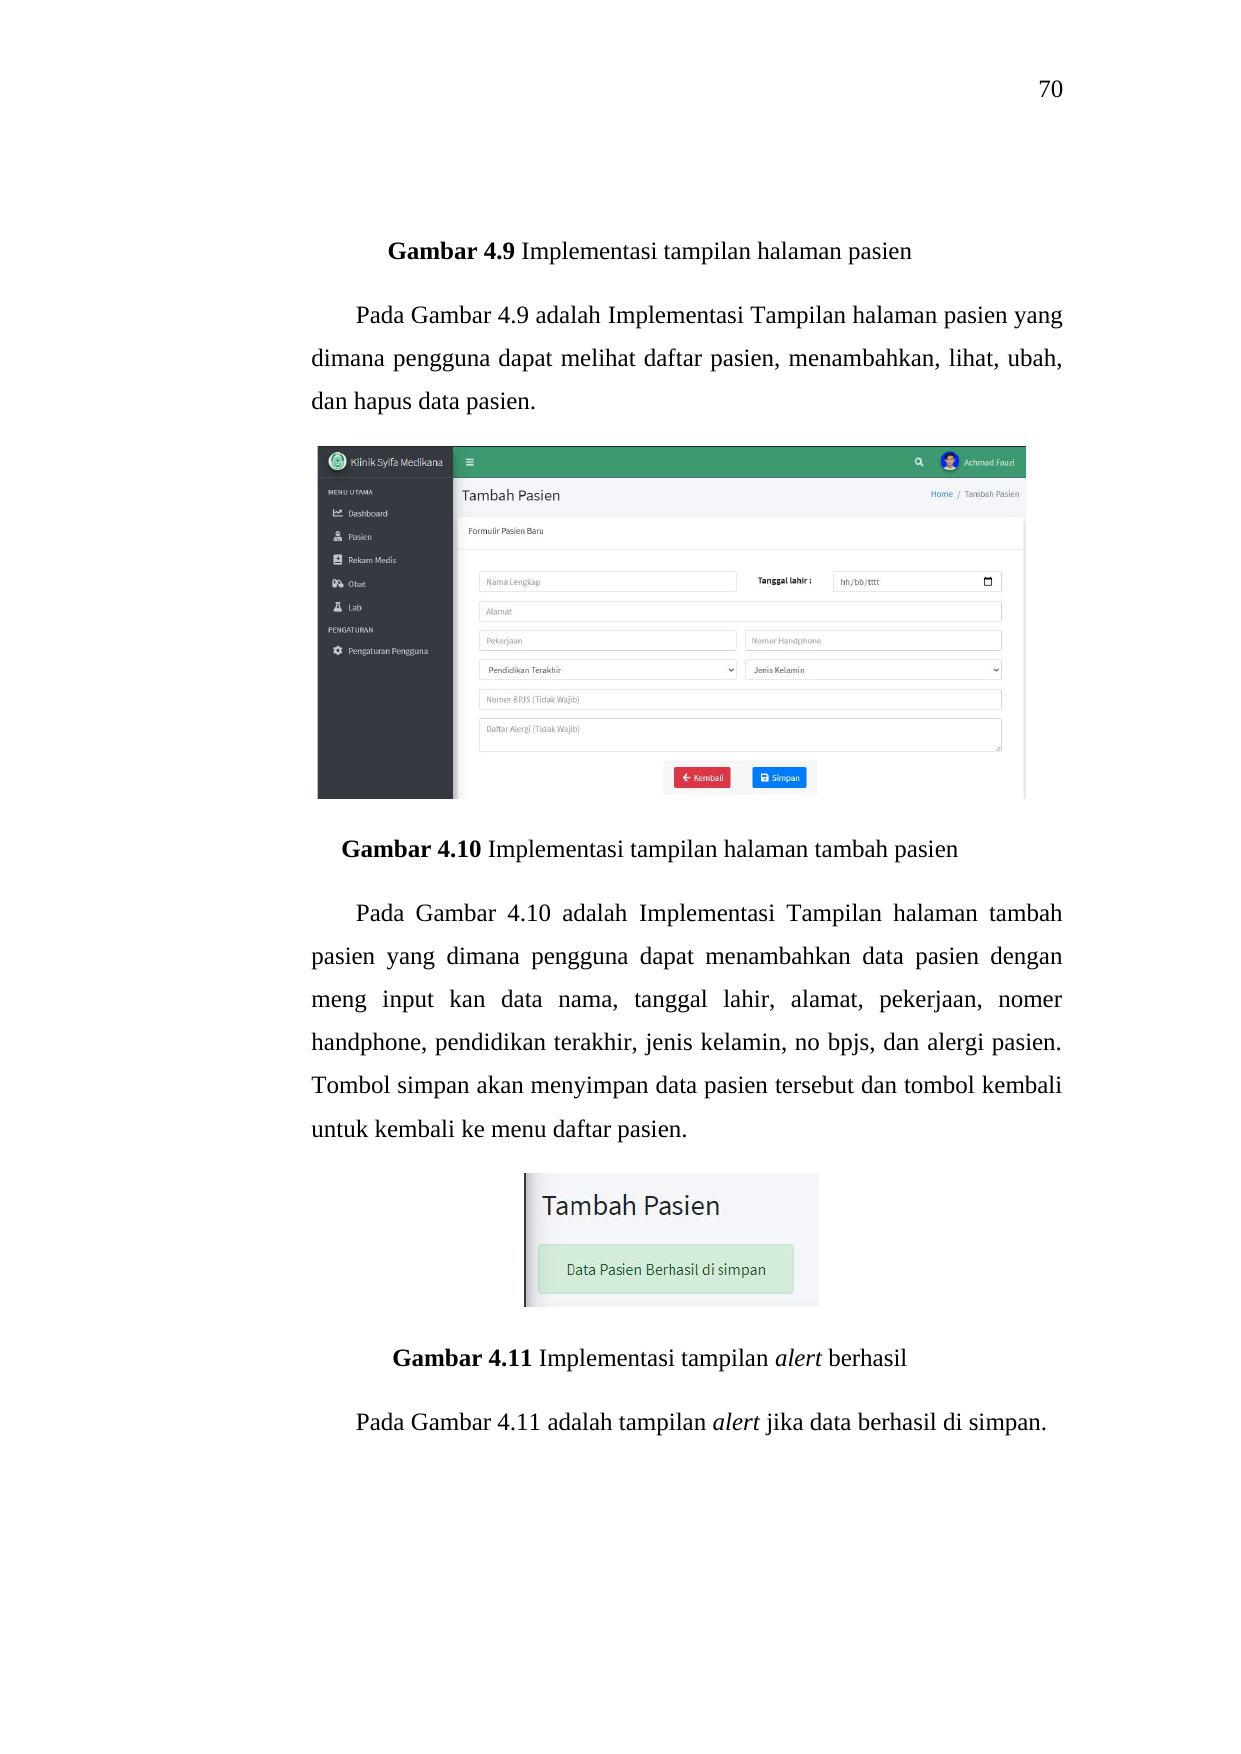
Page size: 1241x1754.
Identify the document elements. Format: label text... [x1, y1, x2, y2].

text Gambar 4.11 Implementasi tampilan alert berhasil [236, 1343, 1063, 1371]
text Gambar 4.9 Implementasi tampilan halaman pasien [236, 236, 1063, 265]
text Gambar 4.10 Implementasi tampilan halaman tambah pasien [236, 834, 1063, 863]
text Pada Gambar 4.9 adalah Implementasi Tampilan halaman pasien yang dimana pengguna dapat melihat daftar pasien, menambahkan, lihat, ubah, dan hapus data pasien. [311, 300, 1063, 415]
picture [317, 446, 1027, 799]
text Pada Gambar 4.10 adalah Implementasi Tampilan halaman tambah pasien yang dimana pengguna dapat menambahkan data pasien dengan meng input kan data nama, tanggal lahir, alamat, pekerjaan, nomer handphone, pendidikan terakhir, jenis kelamin, no bpjs, dan alergi pasien. Tombol simpan akan menyimpan data pasien tersebut dan tombol kembali untuk kembali ke menu daftar pasien. [311, 898, 1063, 1142]
picture [524, 1173, 820, 1307]
text Pada Gambar 4.11 adalah tampilan alert jika data berhasil di simpan. [311, 1407, 1063, 1435]
